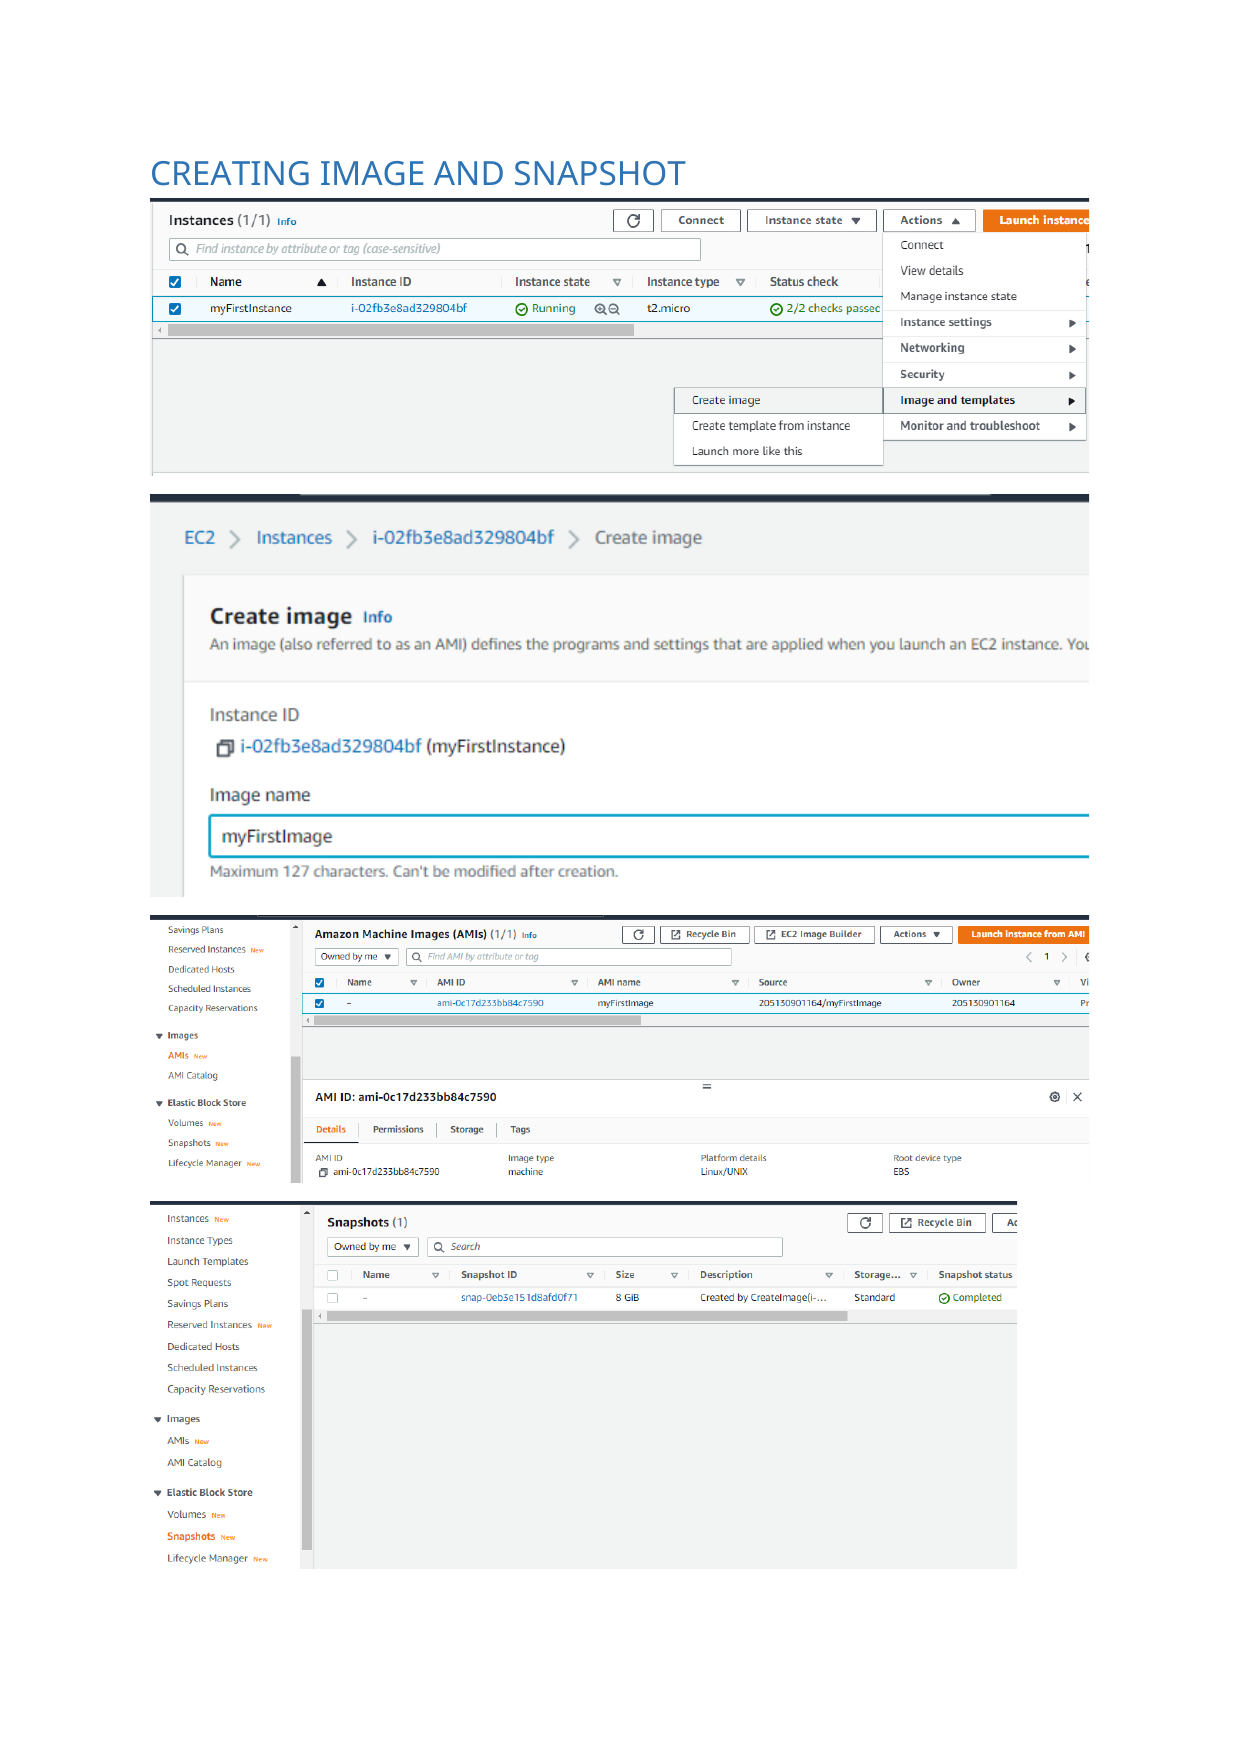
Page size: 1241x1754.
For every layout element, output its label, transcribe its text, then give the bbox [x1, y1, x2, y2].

picture [150, 915, 1090, 1183]
picture [150, 1201, 1018, 1569]
picture [150, 198, 1090, 476]
picture [211, 817, 1090, 855]
subtitle CREATING IMAGE AND SNAPSHOT [150, 150, 1090, 195]
picture [150, 494, 1090, 897]
